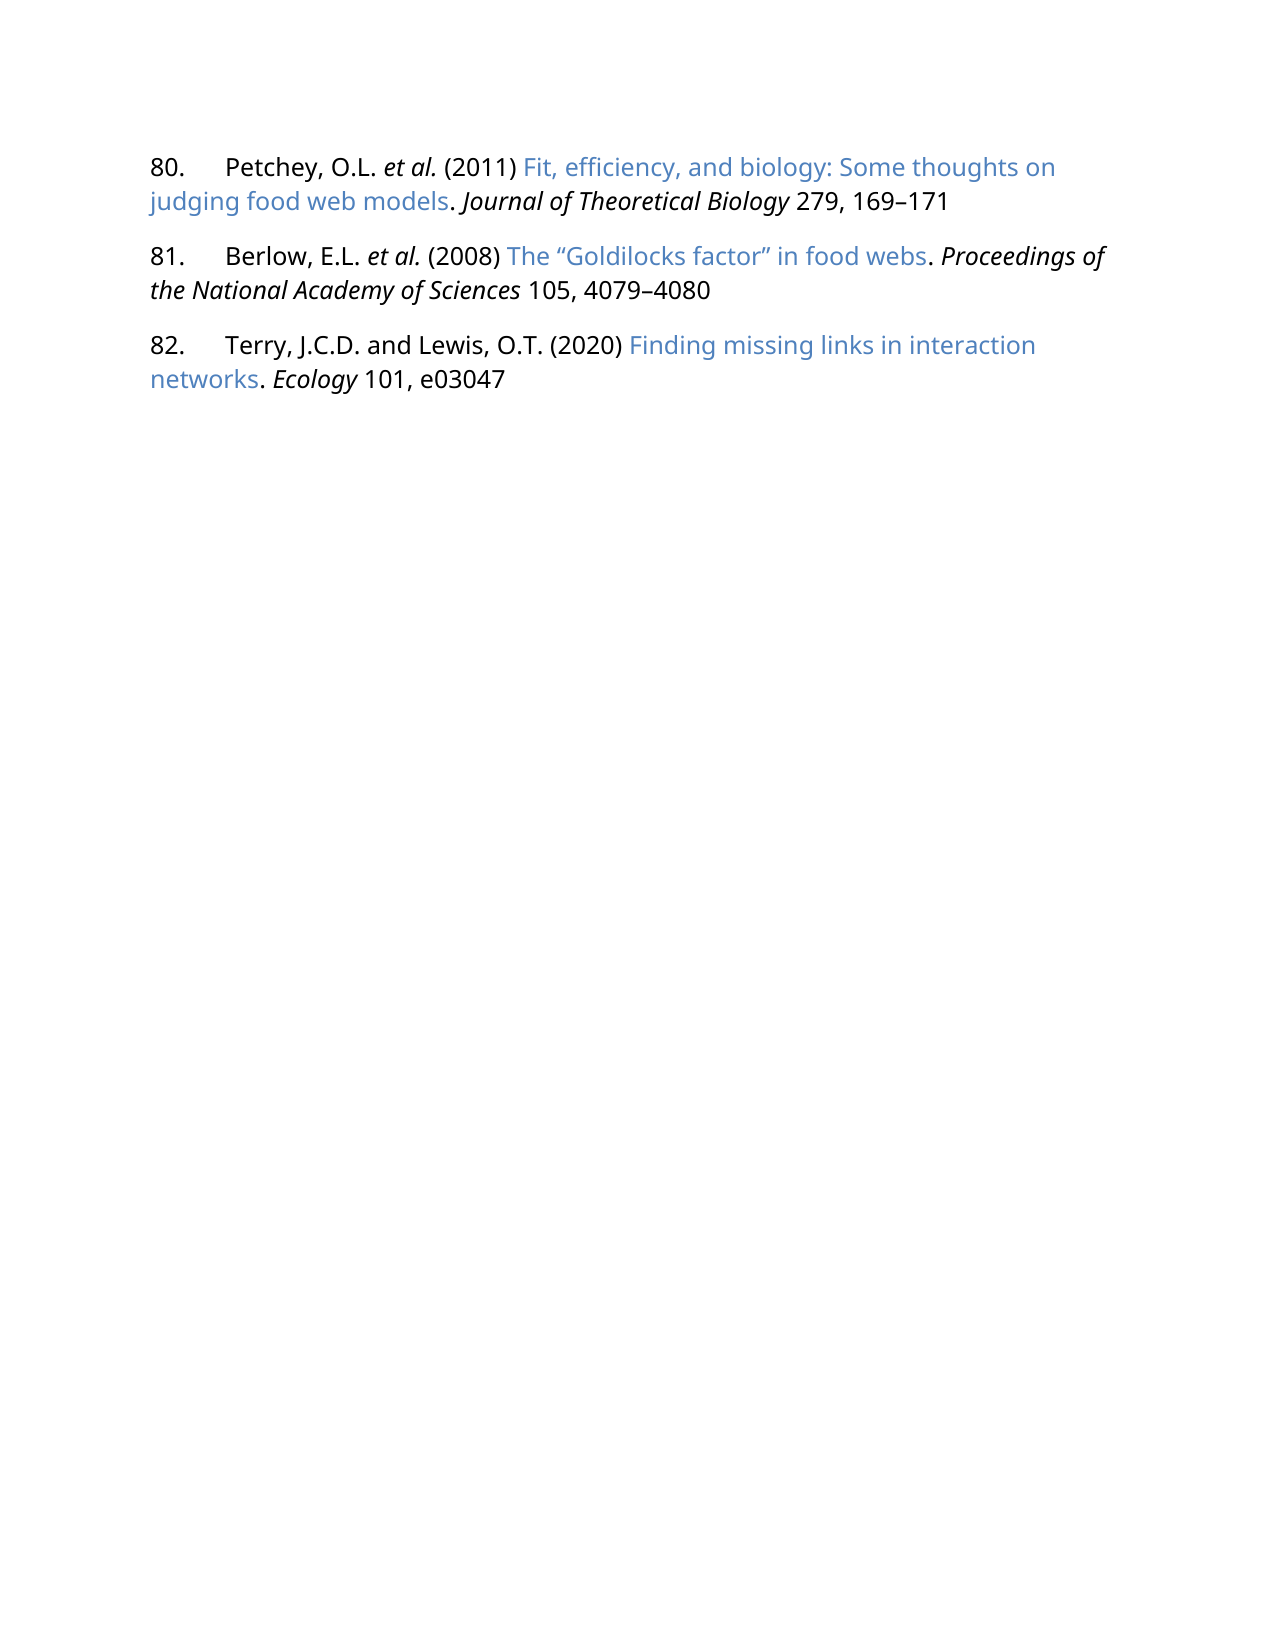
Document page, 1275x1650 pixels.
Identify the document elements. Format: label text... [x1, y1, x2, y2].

text 82. Terry, J.C.D. and Lewis, O.T. (2020) Finding missing links in interaction networks. Ecology 101, e03047 [150, 328, 1125, 396]
text 81. Berlow, E.L. et al. (2008) The “Goldilocks factor” in food webs. Proceedings of the National Academy of Sciences 105, 4079–4080 [150, 239, 1125, 307]
text 80. Petchey, O.L. et al. (2011) Fit, efficiency, and biology: Some thoughts on judging food web models. Journal of Theoretical Biology 279, 169–171 [150, 150, 1125, 218]
